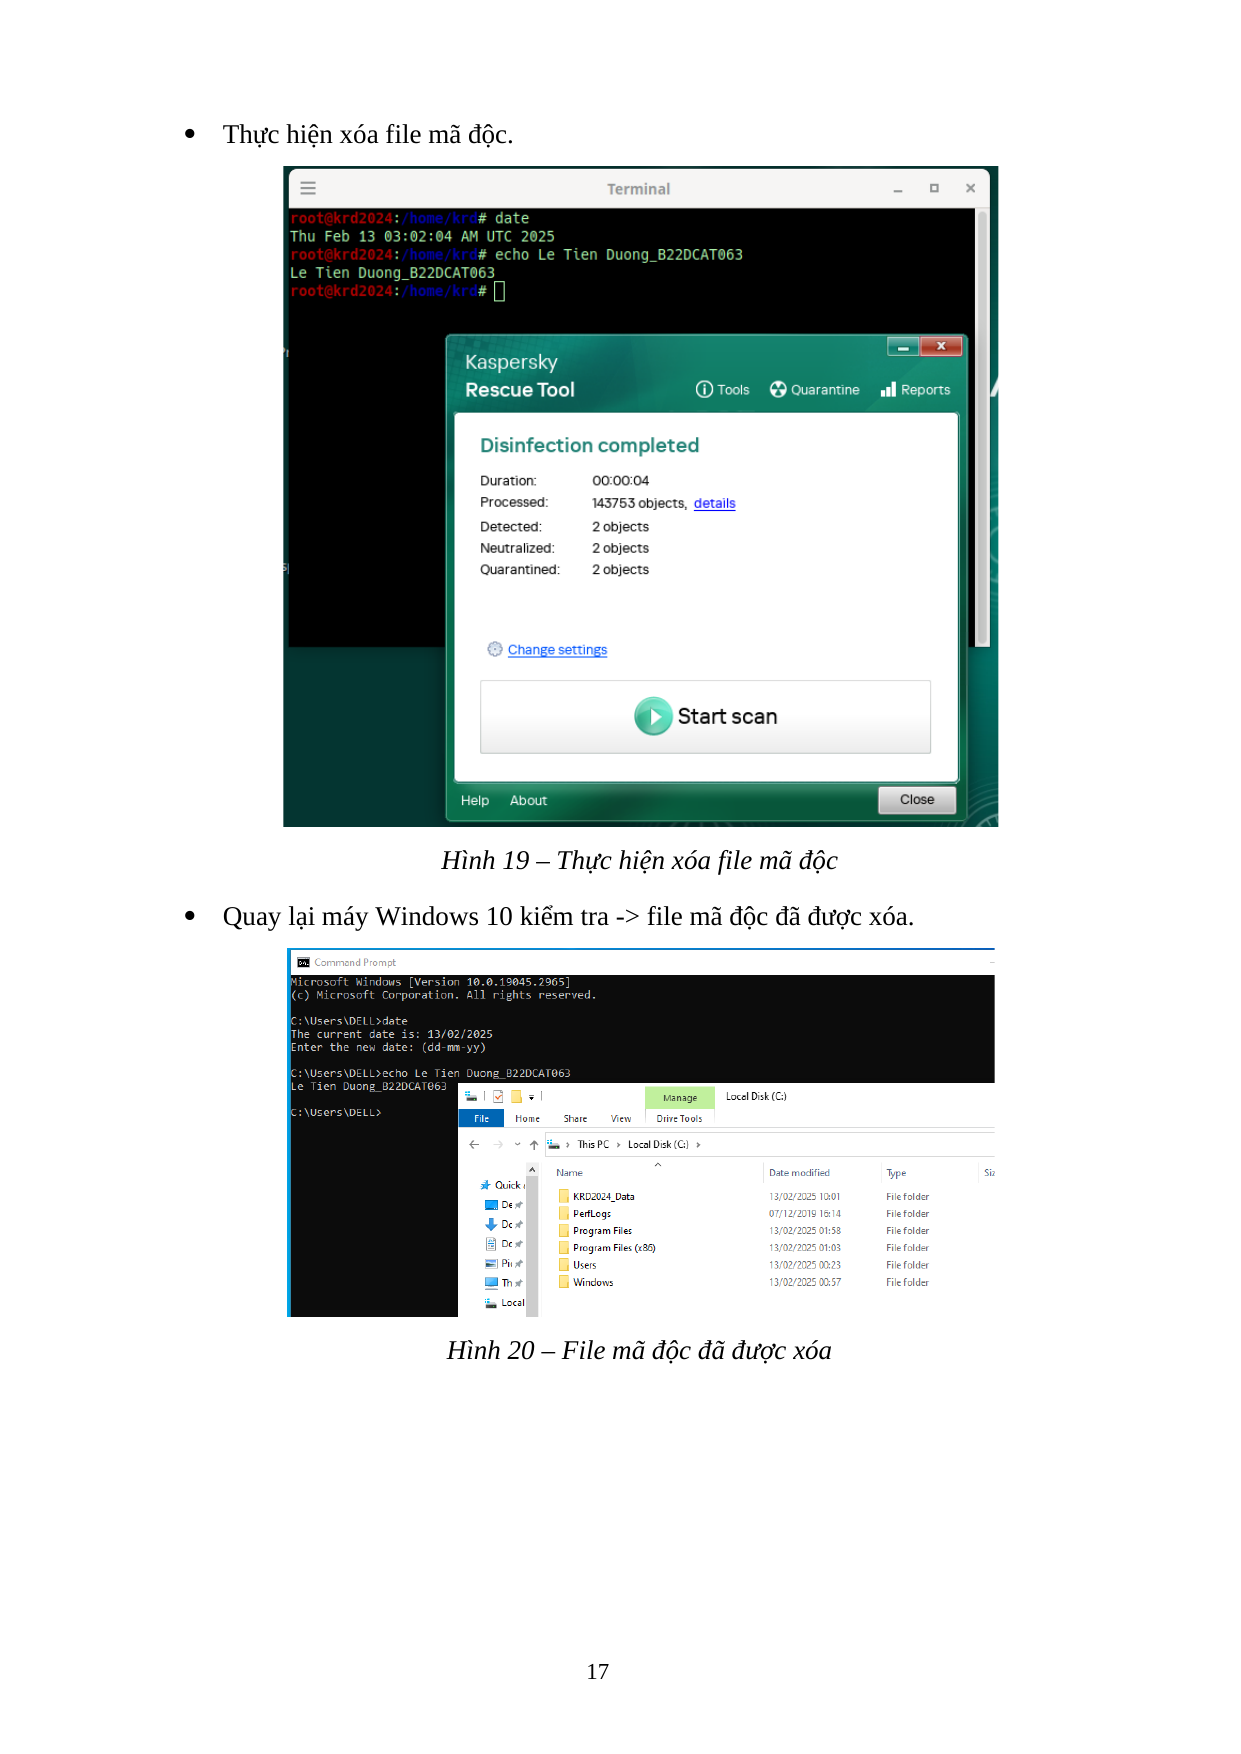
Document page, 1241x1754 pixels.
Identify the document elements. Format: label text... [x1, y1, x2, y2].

picture [291, 948, 995, 1317]
list Thực hiện xóa file mã độc. [185, 118, 1134, 149]
list Quay lại máy Windows 10 kiểm tra -> file mã độc đã được xóa. [185, 900, 1134, 931]
picture [283, 166, 999, 827]
text – Thực hiện xóa file mã độc [148, 844, 1134, 875]
text – File mã độc đã được xóa [148, 1334, 1134, 1365]
